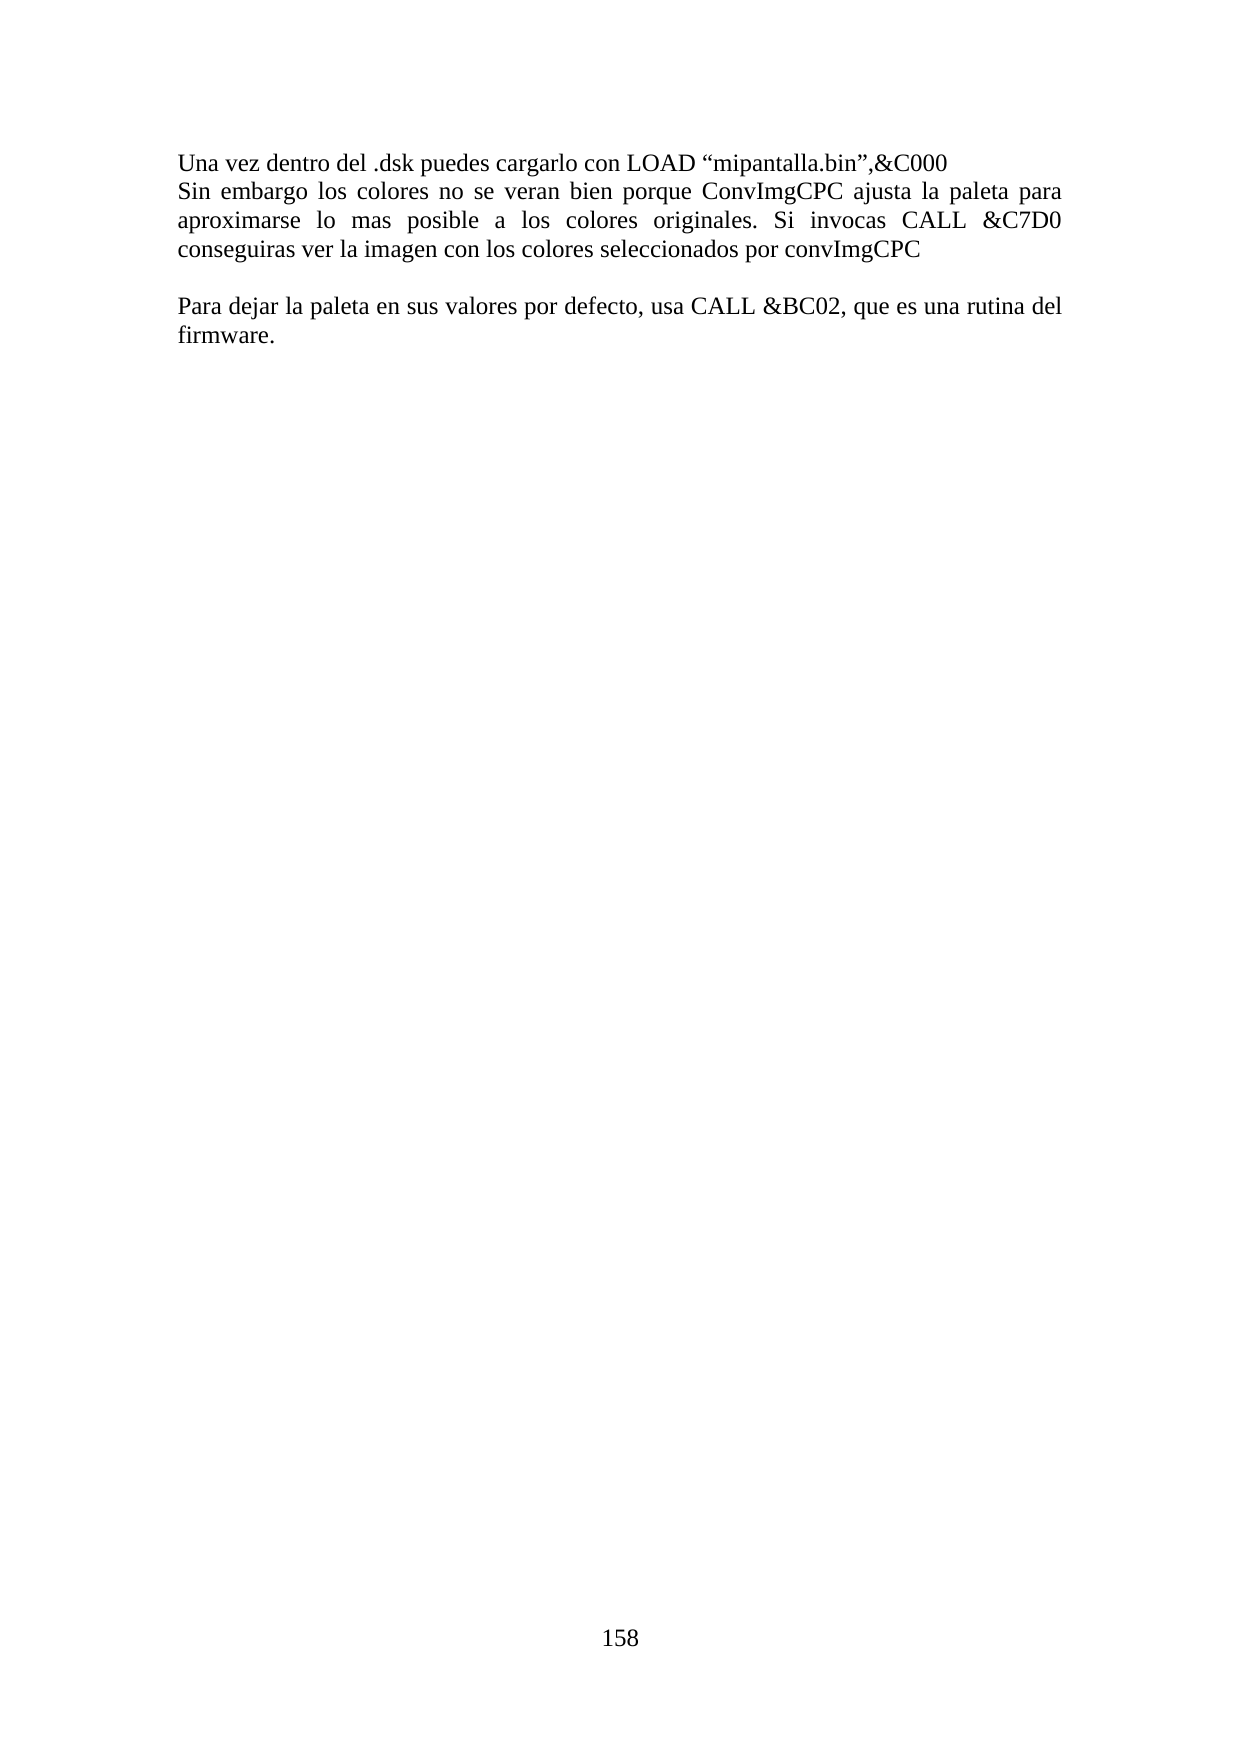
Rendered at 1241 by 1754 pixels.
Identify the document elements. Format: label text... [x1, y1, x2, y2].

text Una vez dentro del .dsk puedes cargarlo con LOAD “mipantalla.bin”,&C000 [177, 148, 1063, 176]
text Sin embargo los colores no se veran bien porque ConvImgCPC ajusta la paleta para aproximarse lo mas posible a los colores originales. Si invocas CALL &C7D0 conseguiras ver la imagen con los colores seleccionados por convImgCPC [177, 176, 1063, 263]
text Para dejar la paleta en sus valores por defecto, usa CALL &BC02, que es una rutina del firmware. [177, 291, 1063, 349]
